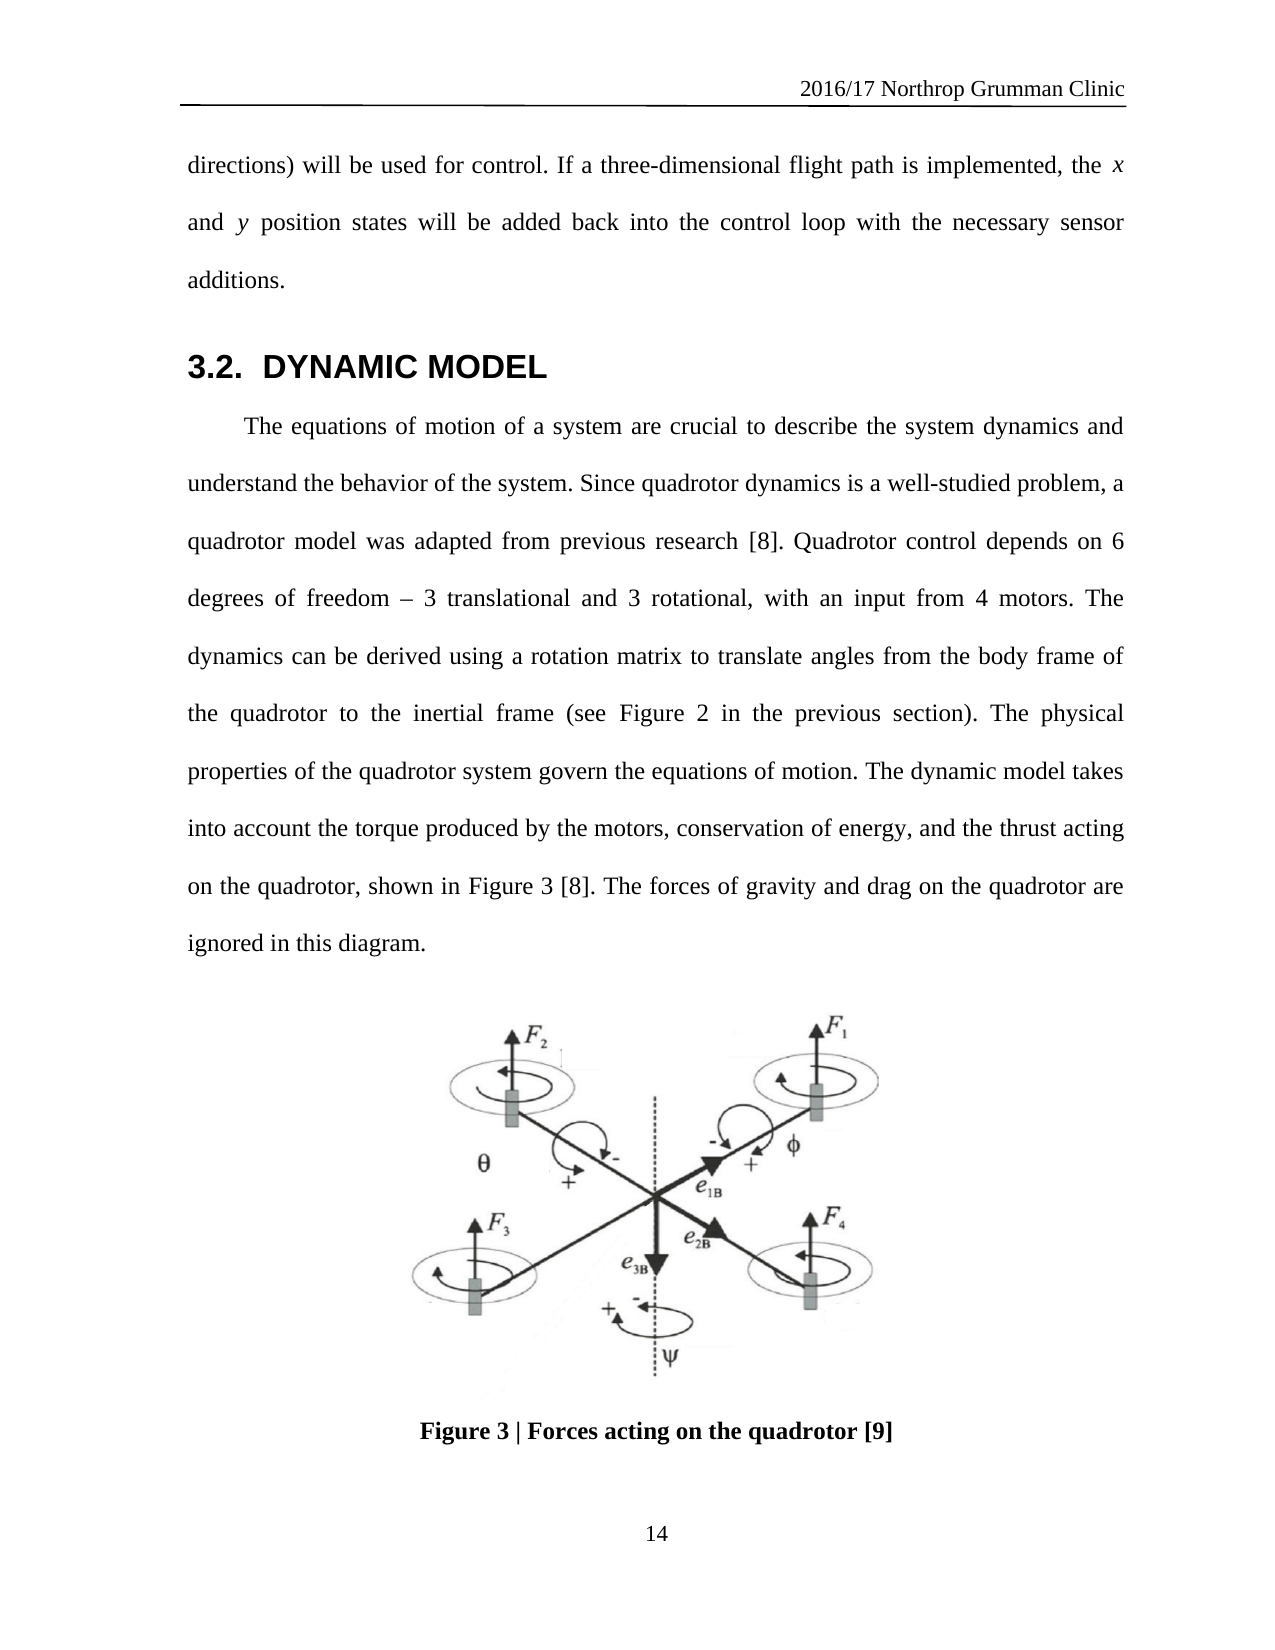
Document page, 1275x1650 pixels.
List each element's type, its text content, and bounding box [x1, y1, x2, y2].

subtitle Dynamic Model [187, 347, 1125, 386]
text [187, 150, 1125, 294]
text Figure 3 | Forces acting on the quadrotor [9] [187, 1416, 1125, 1445]
text The equations of motion of a system are crucial to describe the system dynamics and understand the behavior of the system. Since quadrotor dynamics is a well-studied problem, a quadrotor model was adapted from previous research [8]. Quadrotor control depends on 6 degrees of freedom – 3 translational and 3 rotational, with an input from 4 motors. The dynamics can be derived using a rotation matrix to translate angles from the body frame of the quadrotor to the inertial frame (see Figure 2 in the previous section). The physical properties of the quadrotor system govern the equations of motion. The dynamic model takes into account the torque produced by the motors, conservation of energy, and the thrust acting on the quadrotor, shown in Figure 3 [8]. The forces of gravity and drag on the quadrotor are ignored in this diagram. [187, 411, 1125, 957]
picture [389, 998, 924, 1400]
